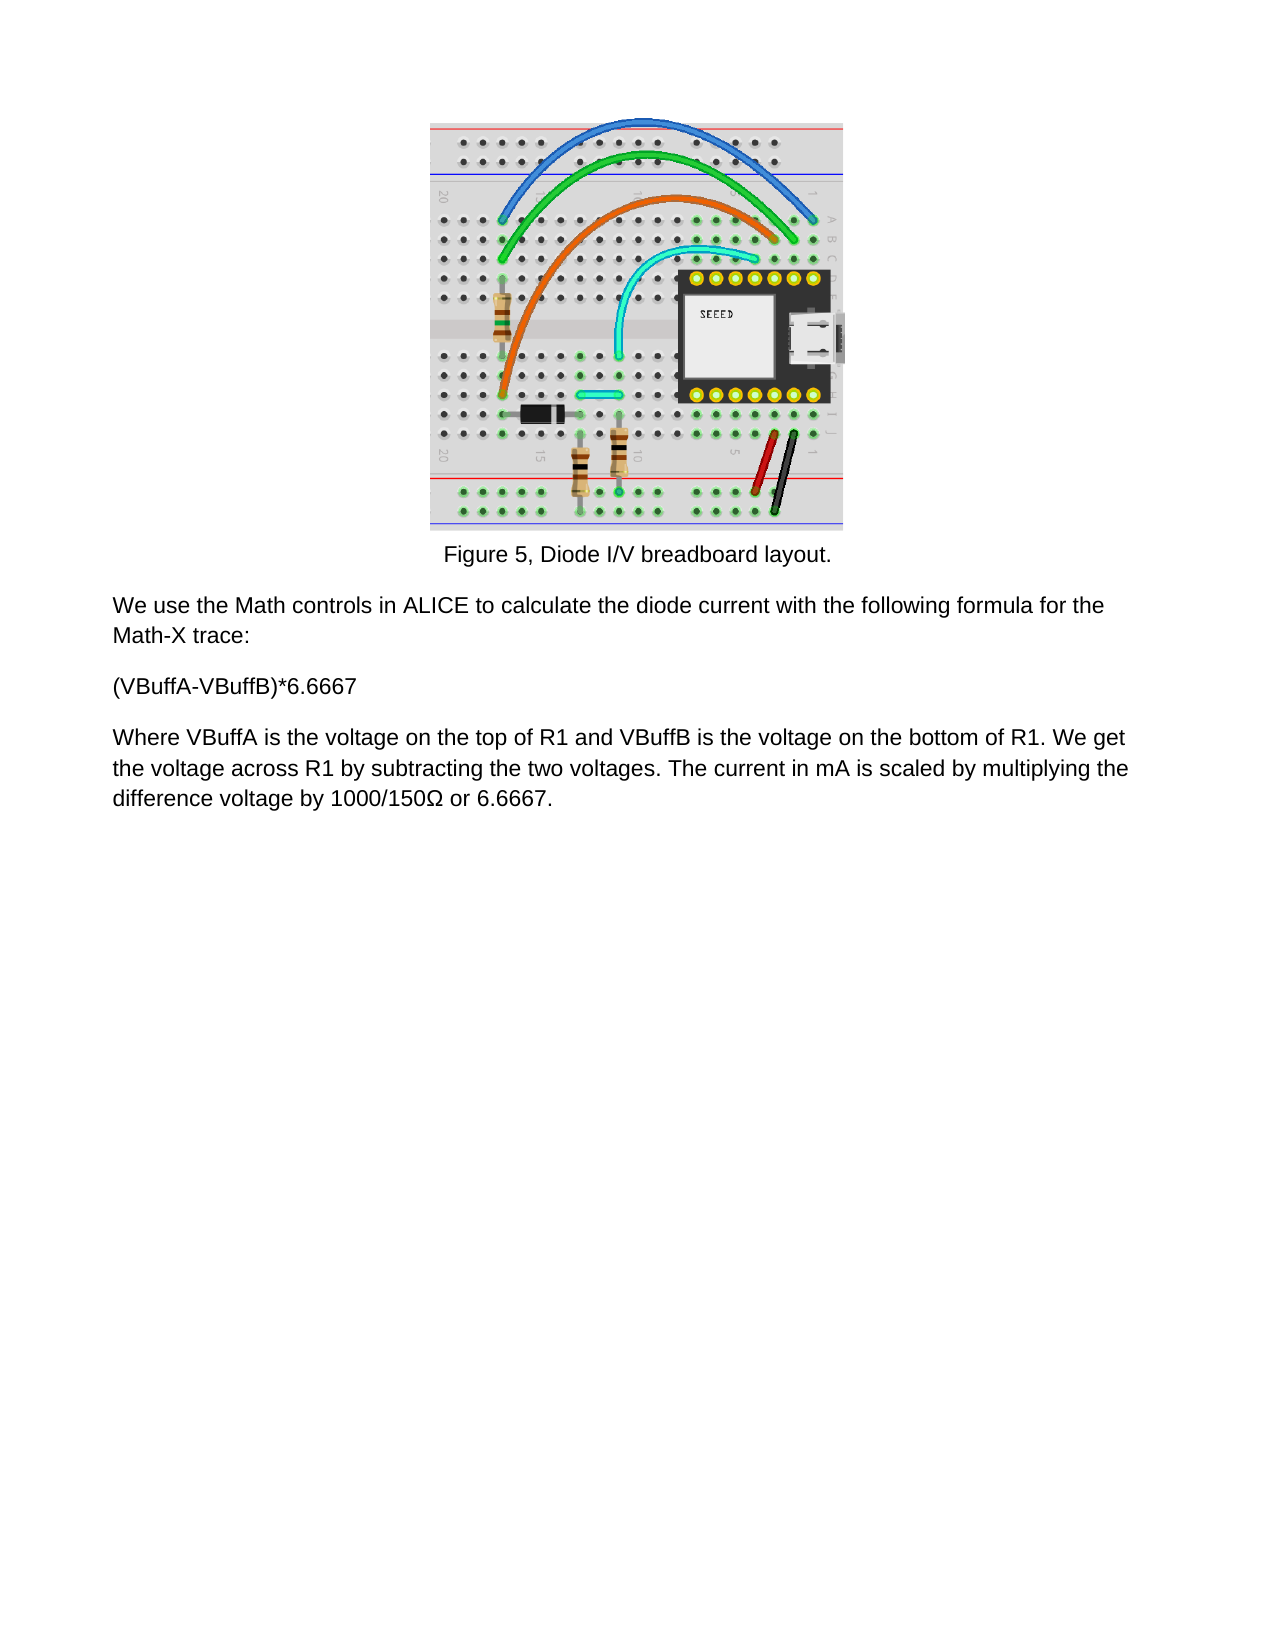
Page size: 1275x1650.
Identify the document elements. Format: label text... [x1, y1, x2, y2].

text We use the Math controls in ALICE to calculate the diode current with the following formula for the Math-X trace: [112, 592, 1162, 649]
text Figure 5, Diode I/V breadboard layout. [112, 541, 1162, 567]
text (VBuffA-VBuffB)*6.6667 [112, 673, 1162, 700]
picture [430, 112, 845, 541]
text Where VBuffA is the voltage on the top of R1 and VBuffB is the voltage on the bottom of R1. We get the voltage across R1 by subtracting the two voltages. The current in mA is scaled by multiplying the difference voltage by 1000/150Ω or 6.6667. [112, 724, 1162, 811]
